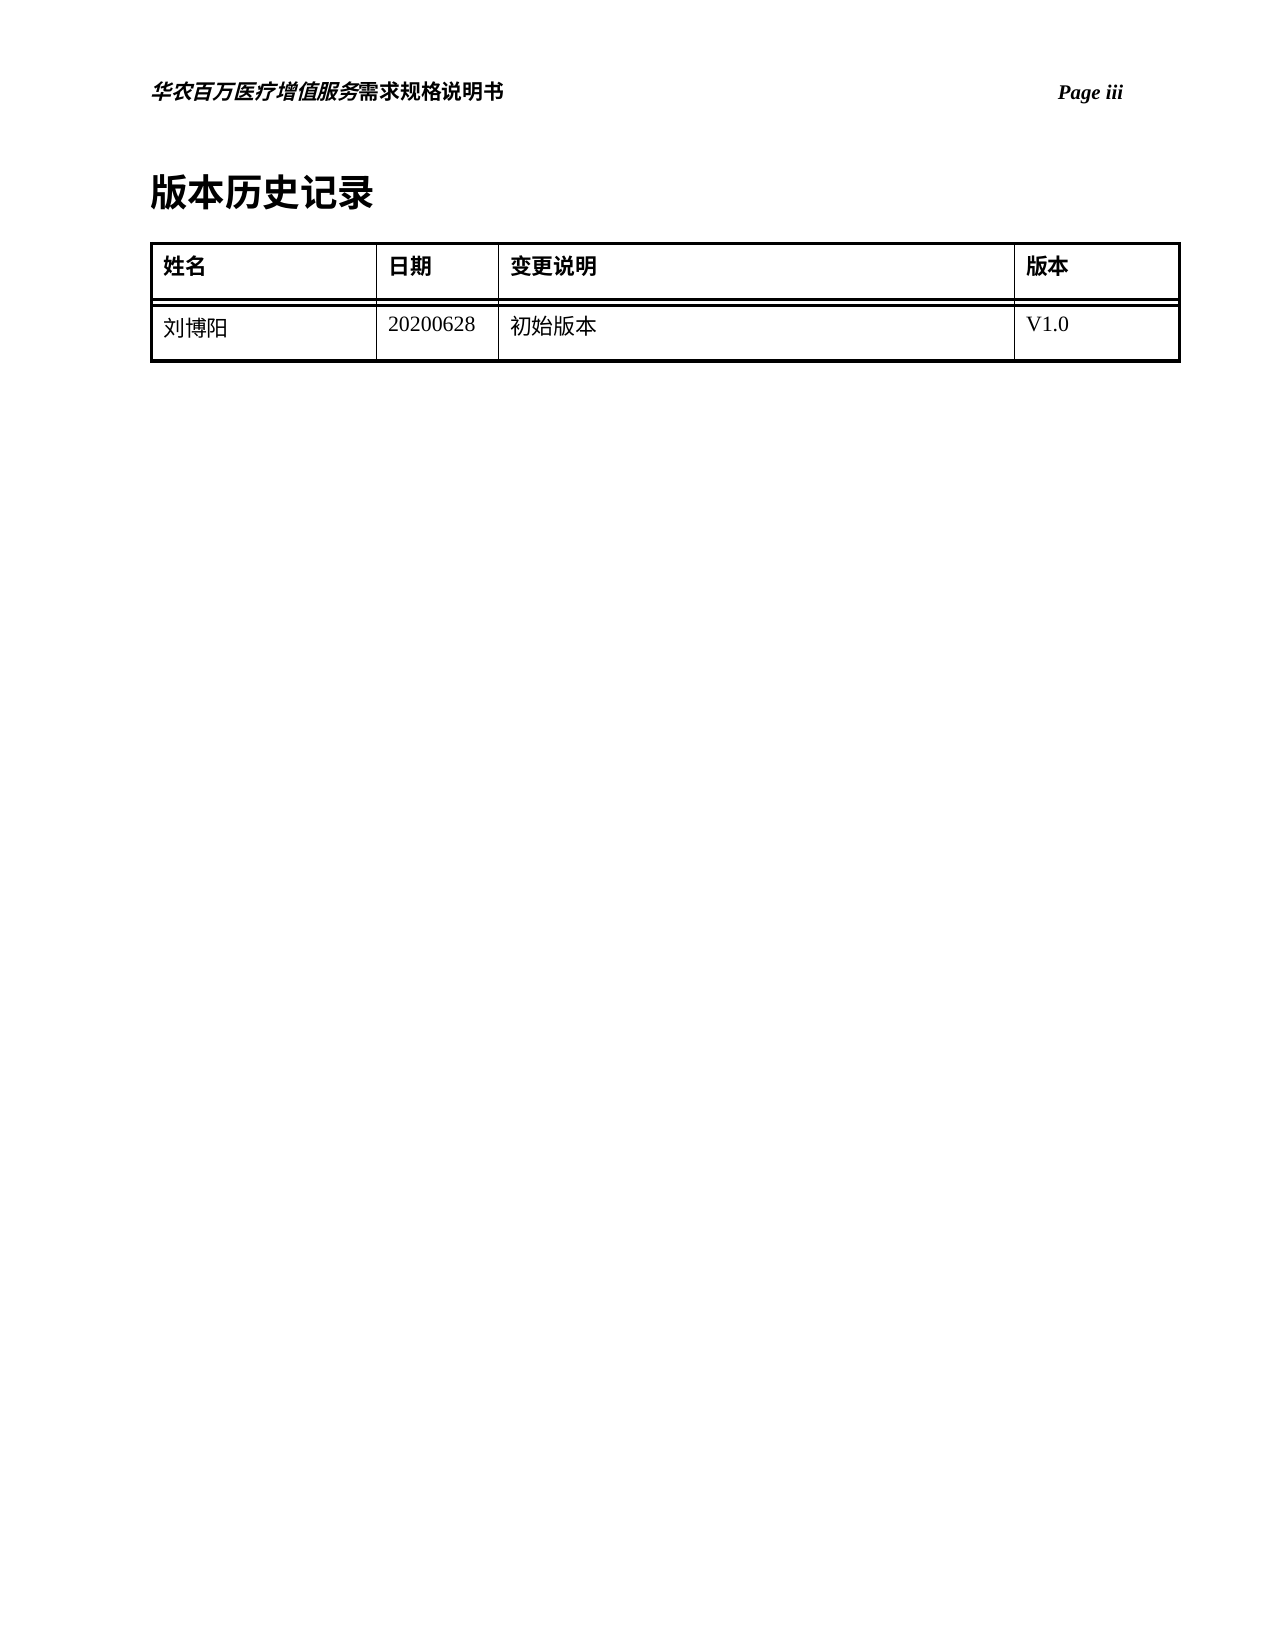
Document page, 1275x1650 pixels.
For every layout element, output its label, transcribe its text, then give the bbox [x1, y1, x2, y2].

table_header 姓名 [153, 245, 376, 297]
table_cell 20200628 [377, 307, 498, 359]
table_cell V1.0 [1015, 307, 1178, 359]
table_header 日期 [377, 245, 498, 297]
table_cell 初始版本 [499, 307, 1014, 359]
table_cell 刘博阳 [153, 307, 376, 359]
table_header 版本 [1015, 245, 1178, 297]
text 版本历史记录 [150, 162, 1125, 217]
table_header 变更说明 [499, 245, 1014, 297]
